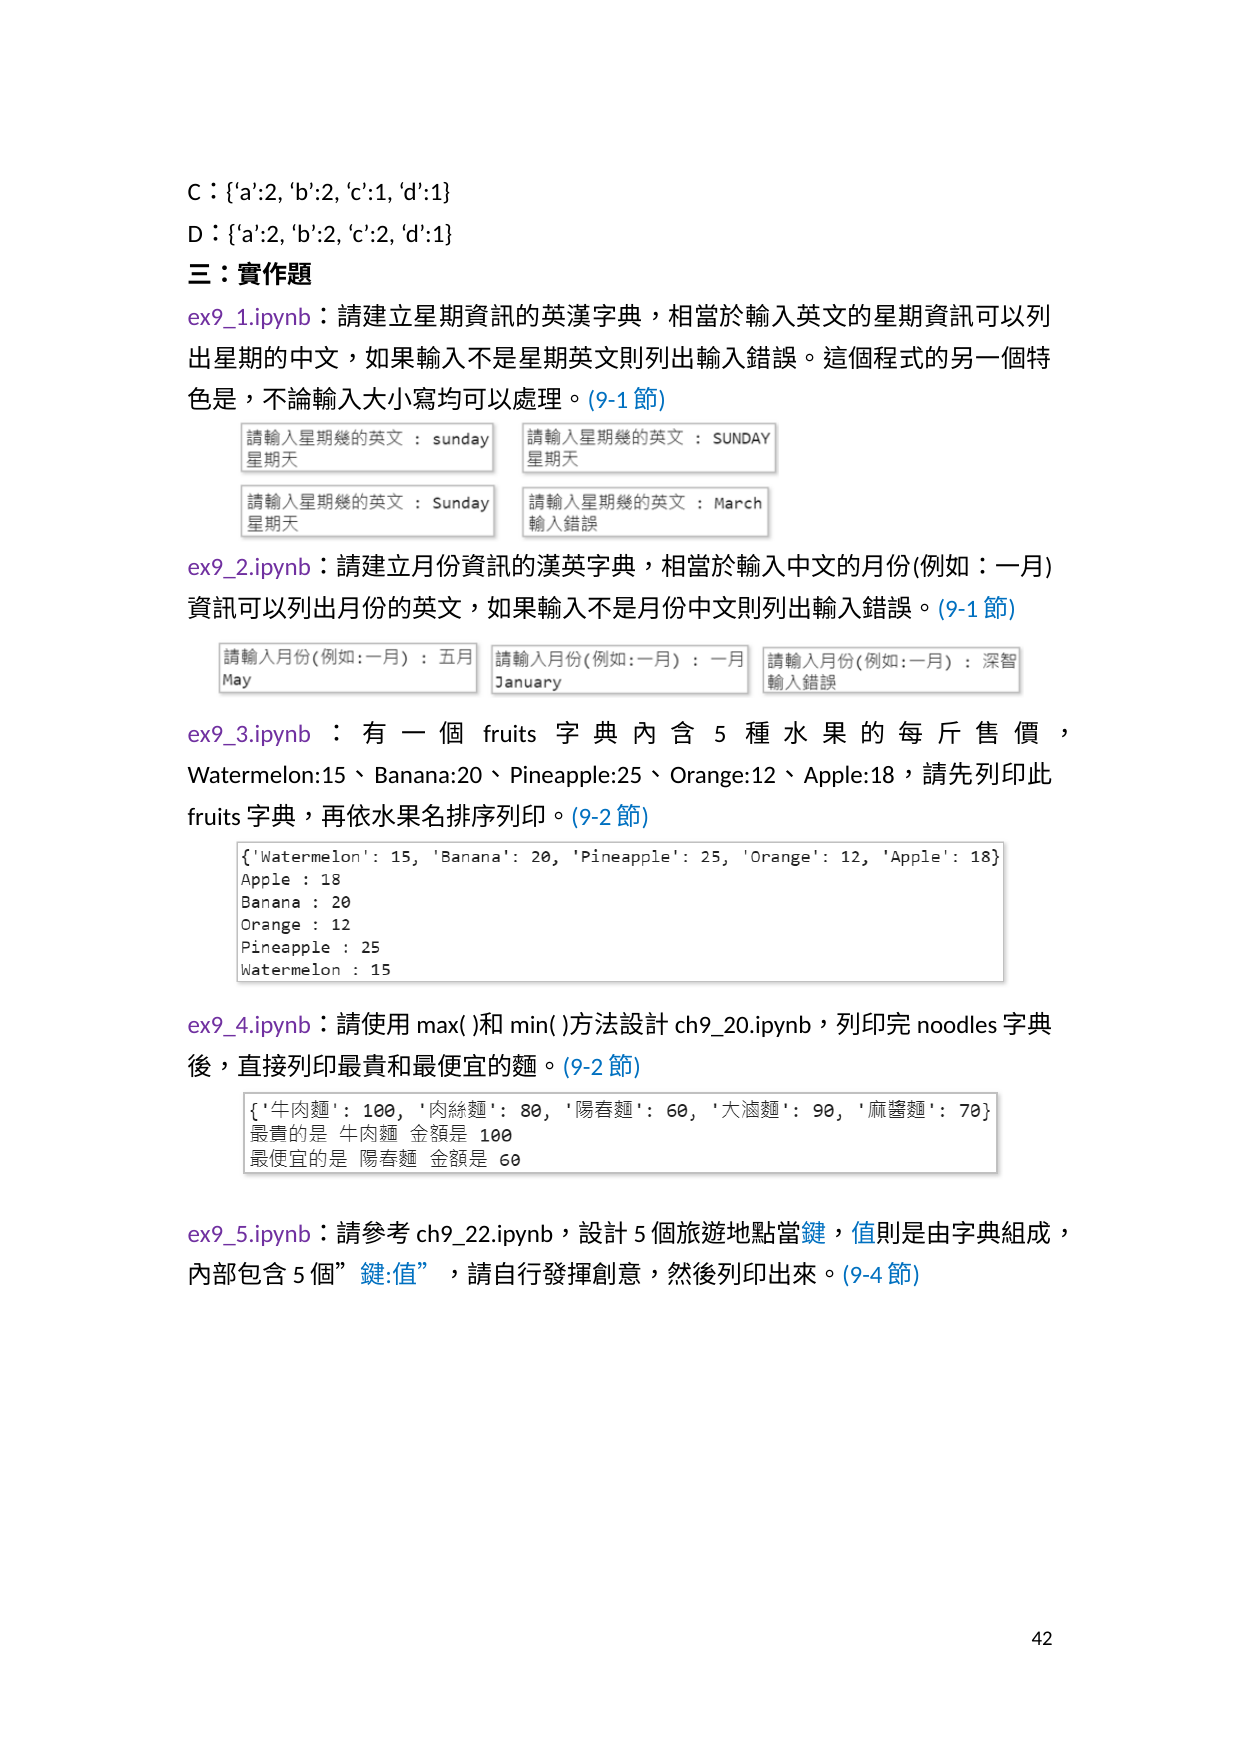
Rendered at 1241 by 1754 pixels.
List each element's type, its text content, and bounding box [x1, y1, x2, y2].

text ex9_1.ipynb：請建立星期資訊的英漢字典，相當於輸入英文的星期資訊可以列出星期的中文，如果輸入不是星期英文則列出輸入錯誤。這個程式的另一個特色是，不論輸入大小寫均可以處理。(9-1節) [187, 294, 1053, 419]
text ex9_2.ipynb：請建立月份資訊的漢英字典，相當於輸入中文的月份(例如：一月)資訊可以列出月份的英文，如果輸入不是月份中文則列出輸入錯誤。(9-1節) [187, 544, 1053, 627]
picture [236, 1085, 1004, 1180]
text ex9_4.ipynb：請使用max( )和min( )方法設計ch9_20.ipynb，列印完noodles字典後，直接列印最貴和最便宜的麵。(9-2節) [187, 1002, 1053, 1085]
picture [230, 835, 1010, 988]
picture [237, 418, 780, 542]
text ex9_3.ipynb：有一個fruits字典內含5種水果的每斤售價，Watermelon:15、Banana:20、Pineapple:25、Orange:12、Apple:18，請先列印此fruits字典，再依水果名排序列印。(9-2節) [187, 710, 1053, 835]
text C：{‘a’:2, ‘b’:2, ‘c’:1, ‘d’:1} [187, 169, 1053, 210]
picture [216, 639, 1025, 698]
text 三：實作題 [187, 252, 1053, 294]
text ex9_5.ipynb：請參考ch9_22.ipynb，設計5個旅遊地點當鍵，值則是由字典組成，內部包含5個”鍵:值”，請自行發揮創意，然後列印出來。(9-4節) [187, 1210, 1053, 1294]
text D：{‘a’:2, ‘b’:2, ‘c’:2, ‘d’:1} [187, 210, 1053, 252]
